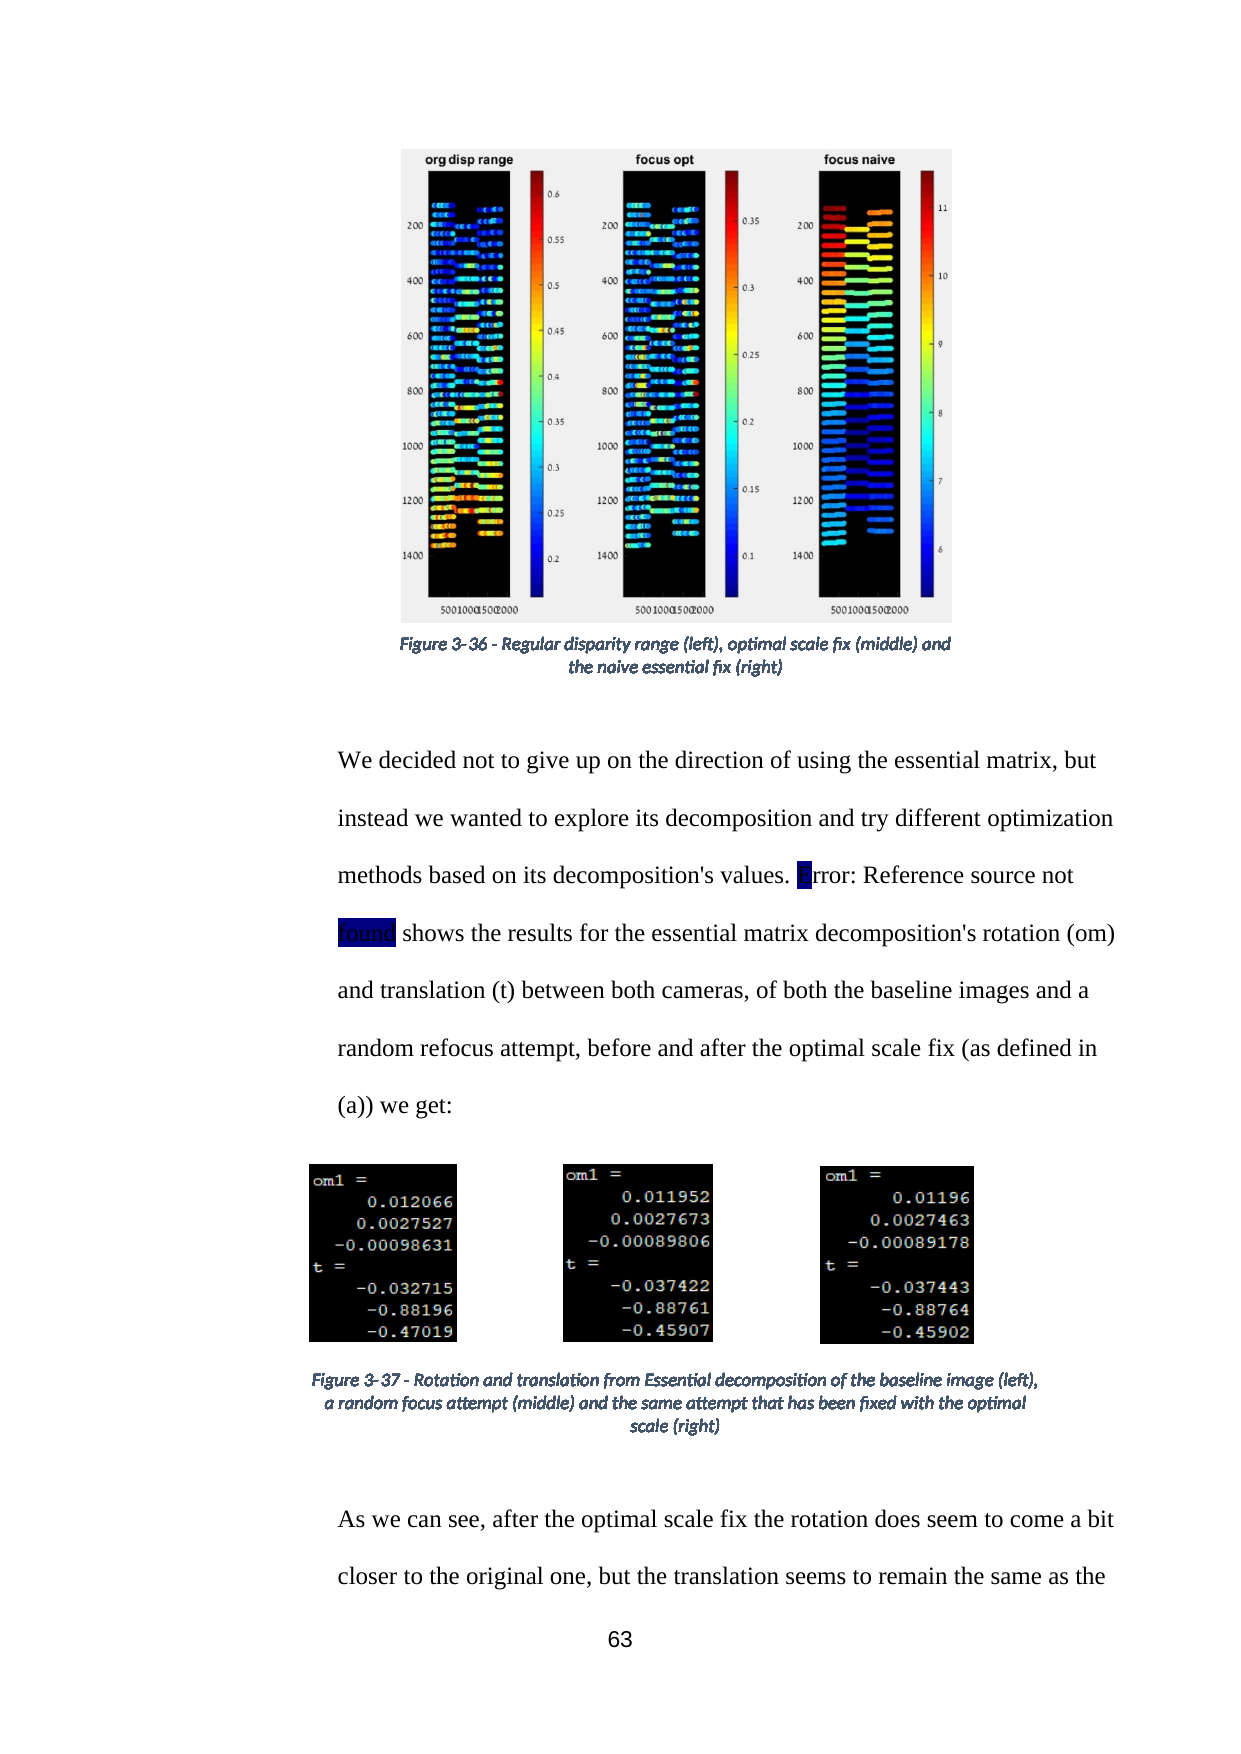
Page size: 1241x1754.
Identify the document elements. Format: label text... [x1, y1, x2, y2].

list We decided not to give up on the direction of using the essential matrix, but instead we wanted to explore its decomposition and try different optimization methods based on its decomposition's values. Figure ‎3-25 shows the results for the essential matrix decomposition's rotation (om) and translation (t) between both cameras, of both the baseline images and a random refocus attempt, before and after the optimal scale fix (as defined in (a)) we get: [337, 746, 1128, 1119]
picture [309, 1164, 457, 1342]
picture [401, 149, 952, 623]
picture [820, 1166, 974, 1344]
picture [563, 1164, 713, 1342]
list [337, 1504, 1128, 1590]
